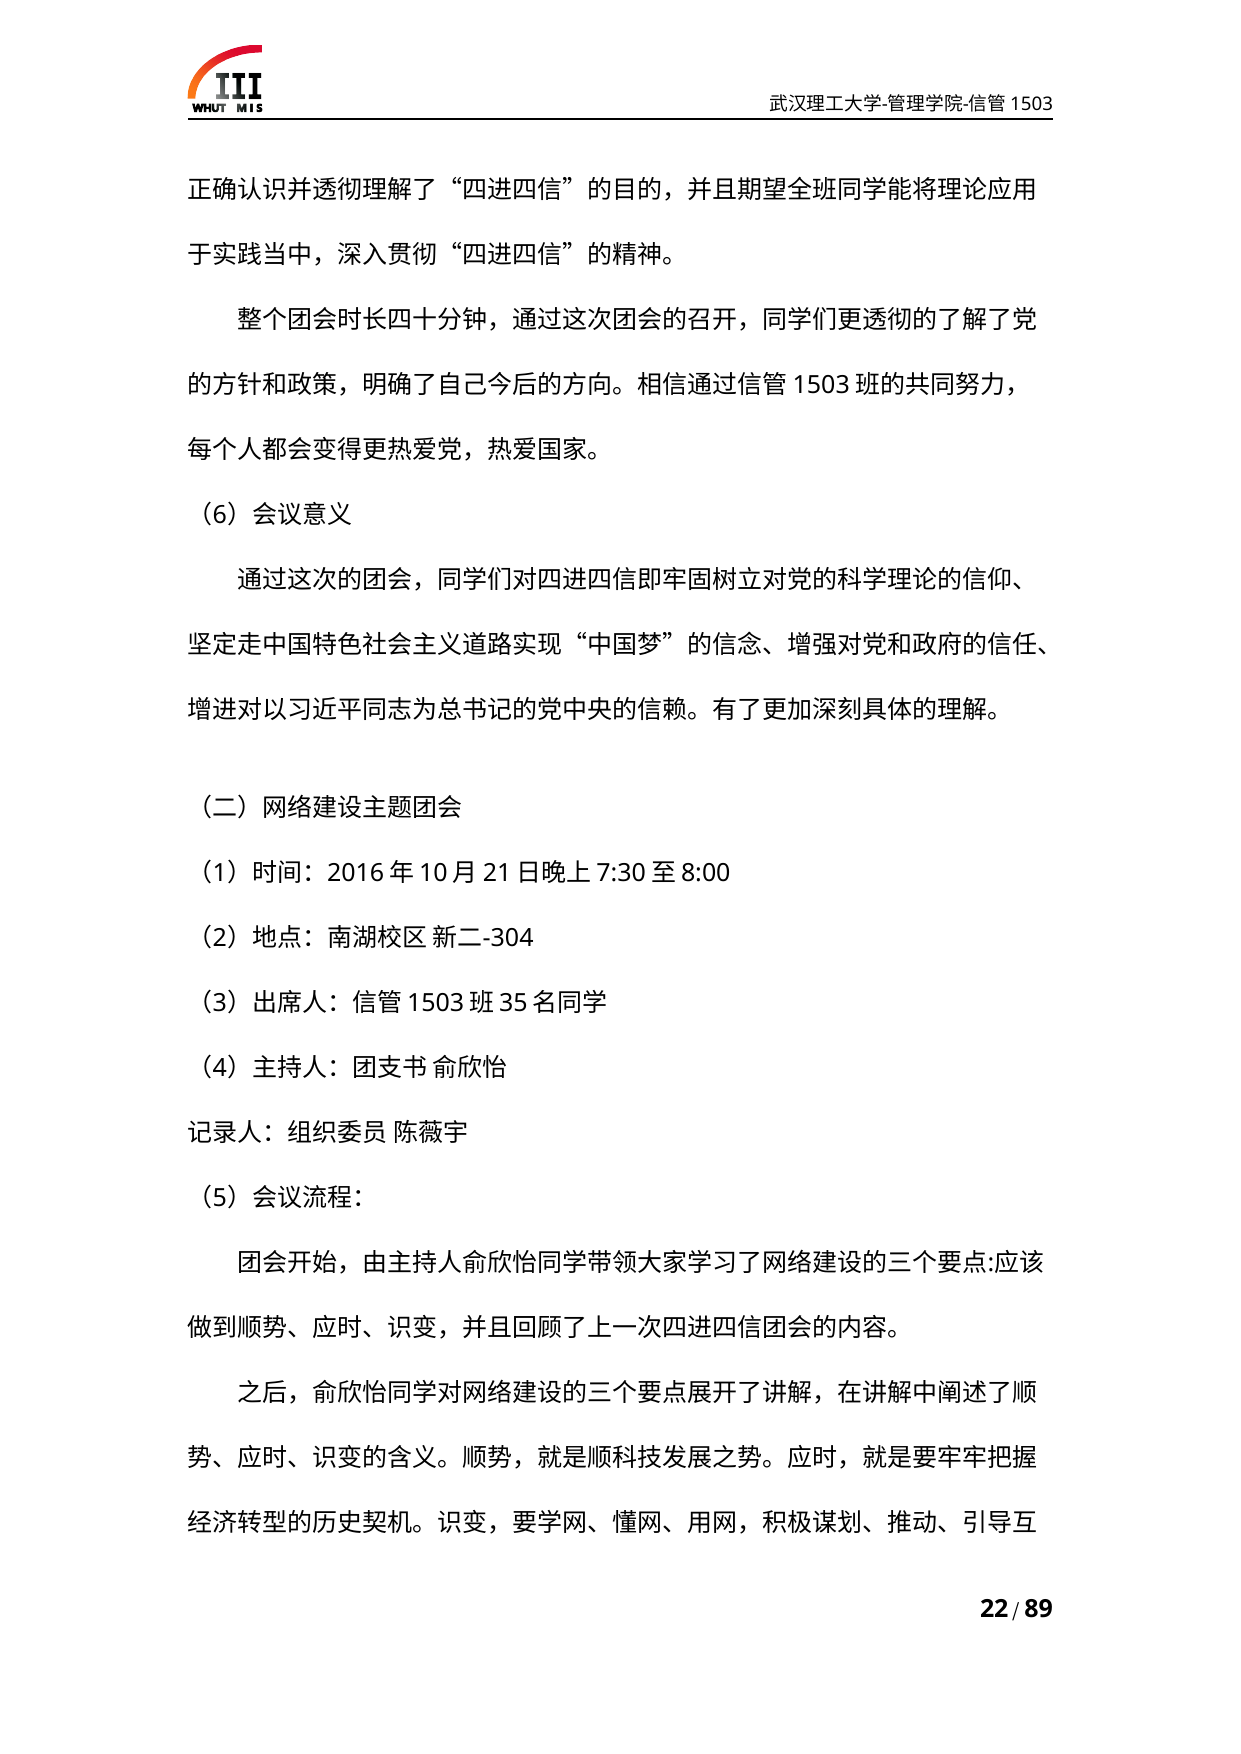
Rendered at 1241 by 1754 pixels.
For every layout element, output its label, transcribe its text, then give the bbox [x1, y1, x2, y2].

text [187, 156, 1053, 286]
text 通过这次的团会，同学们对四进四信即牢固树立对党的科学理论的信仰、坚定走中国特色社会主义道路实现“中国梦”的信念、增强对党和政府的信任、增进对以习近平同志为总书记的党中央的信赖。有了更加深刻具体的理解。 [187, 546, 1053, 741]
text 团会开始，由主持人俞欣怡同学带领大家学习了网络建设的三个要点:应该做到顺势、应时、识变，并且回顾了上一次四进四信团会的内容。 [187, 1228, 1053, 1358]
text 整个团会时长四十分钟，通过这次团会的召开，同学们更透彻的了解了党的方针和政策，明确了自己今后的方向。相信通过信管1503班的共同努力，每个人都会变得更热爱党，热爱国家。 [187, 286, 1053, 481]
text （1）时间：2016年10月21日晚上7:30至8:00 [187, 838, 1053, 903]
picture [187, 45, 264, 116]
text 记录人：组织委员 陈薇宇 [187, 1098, 1053, 1163]
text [187, 1358, 1053, 1553]
text （2）地点：南湖校区 新二-304 [187, 903, 1053, 968]
text （6）会议意义 [187, 481, 1053, 546]
text （3）出席人：信管1503班35名同学 [187, 968, 1053, 1033]
text （4）主持人：团支书 俞欣怡 [187, 1033, 1053, 1098]
text （二）网络建设主题团会 [187, 773, 1053, 838]
text （5）会议流程： [187, 1163, 1053, 1228]
